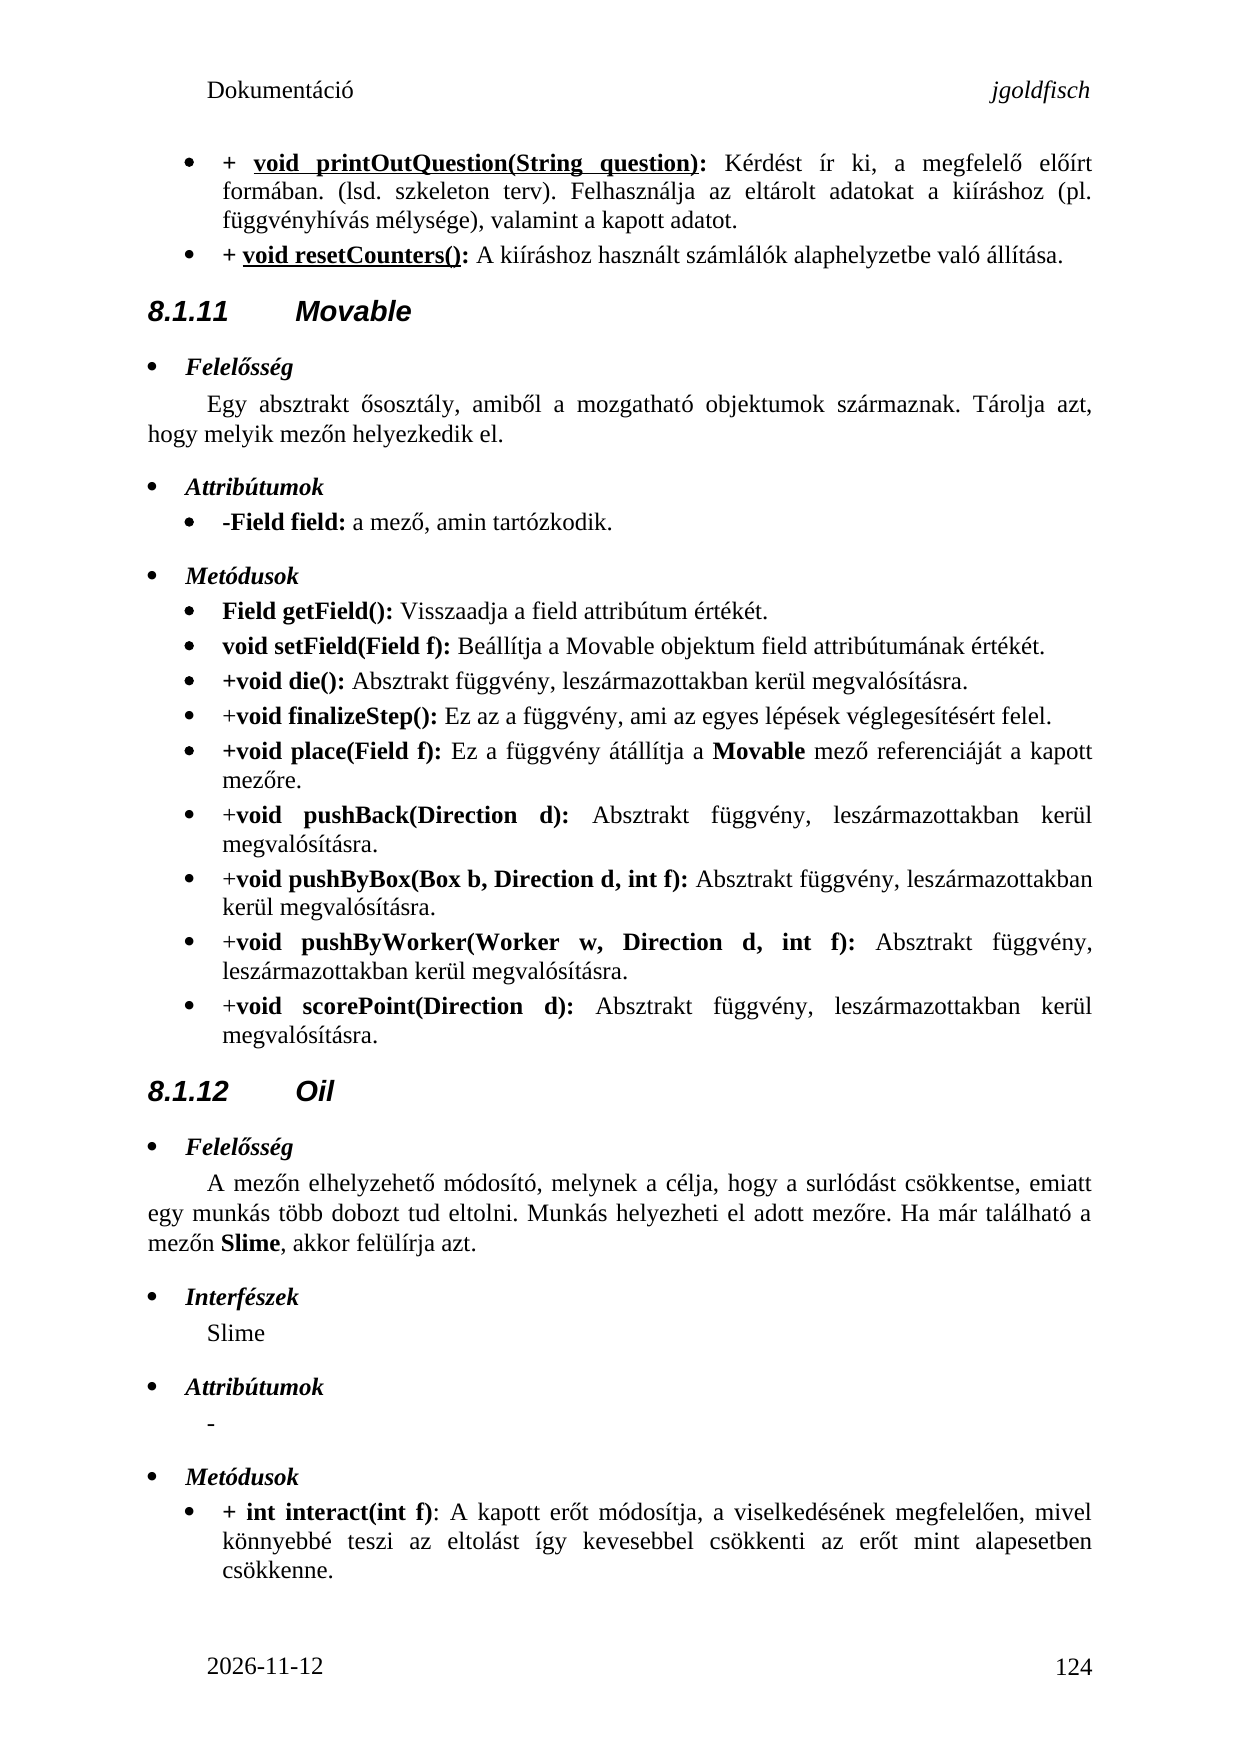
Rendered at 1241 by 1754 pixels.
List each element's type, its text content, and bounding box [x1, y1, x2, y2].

text void setField(Field f): Beállítja a Movable objektum field attribútumának értékét. [185, 631, 1093, 660]
text + void resetCounters(): A kiíráshoz használt számlálók alaphelyzetbe való állítása. [185, 240, 1093, 269]
subtitle Oil [148, 1074, 1093, 1107]
text +void die(): Absztrakt függvény, leszármazottakban kerül megvalósításra. [185, 666, 1093, 695]
text Felelősség [148, 1132, 1093, 1161]
text Felelősség [148, 352, 1093, 381]
text Interfészek [148, 1282, 1093, 1311]
text Metódusok [148, 1462, 1093, 1491]
text Slime [148, 1317, 1093, 1347]
text Field getField(): Visszaadja a field attribútum értékét. [185, 596, 1093, 625]
text +void pushByBox(Box b, Direction d, int f): Absztrakt függvény, leszármazottakban kerül megvalósításra. [185, 864, 1093, 921]
text +void pushByWorker(Worker w, Direction d, int f): Absztrakt függvény, leszármazottakban kerül megvalósításra. [185, 927, 1093, 985]
text +void finalizeStep(): Ez az a függvény, ami az egyes lépések véglegesítésért felel. [185, 701, 1093, 730]
text Attribútumok [148, 1372, 1093, 1401]
text + void printOutQuestion(String question): Kérdést ír ki, a megfelelő előírt formában. (lsd. szkeleton terv). Felhasználja az eltárolt adatokat a kiíráshoz (pl. függvényhívás mélysége), valamint a kapott adatot. [185, 148, 1093, 234]
text A mezőn elhelyzehető módosító, melynek a célja, hogy a surlódást csökkentse, emiatt egy munkás több dobozt tud eltolni. Munkás helyezheti el adott mezőre. Ha már található a mezőn Slime, akkor felülírja azt. [148, 1167, 1093, 1257]
text Metódusok [148, 561, 1093, 590]
subtitle Movable [148, 294, 1093, 327]
text Attribútumok [148, 472, 1093, 501]
text +void place(Field f): Ez a függvény átállítja a Movable mező referenciáját a kapott mezőre. [185, 736, 1093, 794]
text + int interact(int f): A kapott erőt módosítja, a viselkedésének megfelelően, mivel könnyebbé teszi az eltolást így kevesebbel csökkenti az erőt mint alapesetben csökkenne. [185, 1497, 1093, 1583]
text - [148, 1407, 1093, 1437]
text +void scorePoint(Direction d): Absztrakt függvény, leszármazottakban kerül megvalósításra. [185, 991, 1093, 1049]
text Egy absztrakt ősosztály, amiből a mozgatható objektumok származnak. Tárolja azt, hogy melyik mezőn helyezkedik el. [148, 387, 1093, 447]
text -Field field: a mező, amin tartózkodik. [185, 507, 1093, 536]
text +void pushBack(Direction d): Absztrakt függvény, leszármazottakban kerül megvalósításra. [185, 800, 1093, 857]
